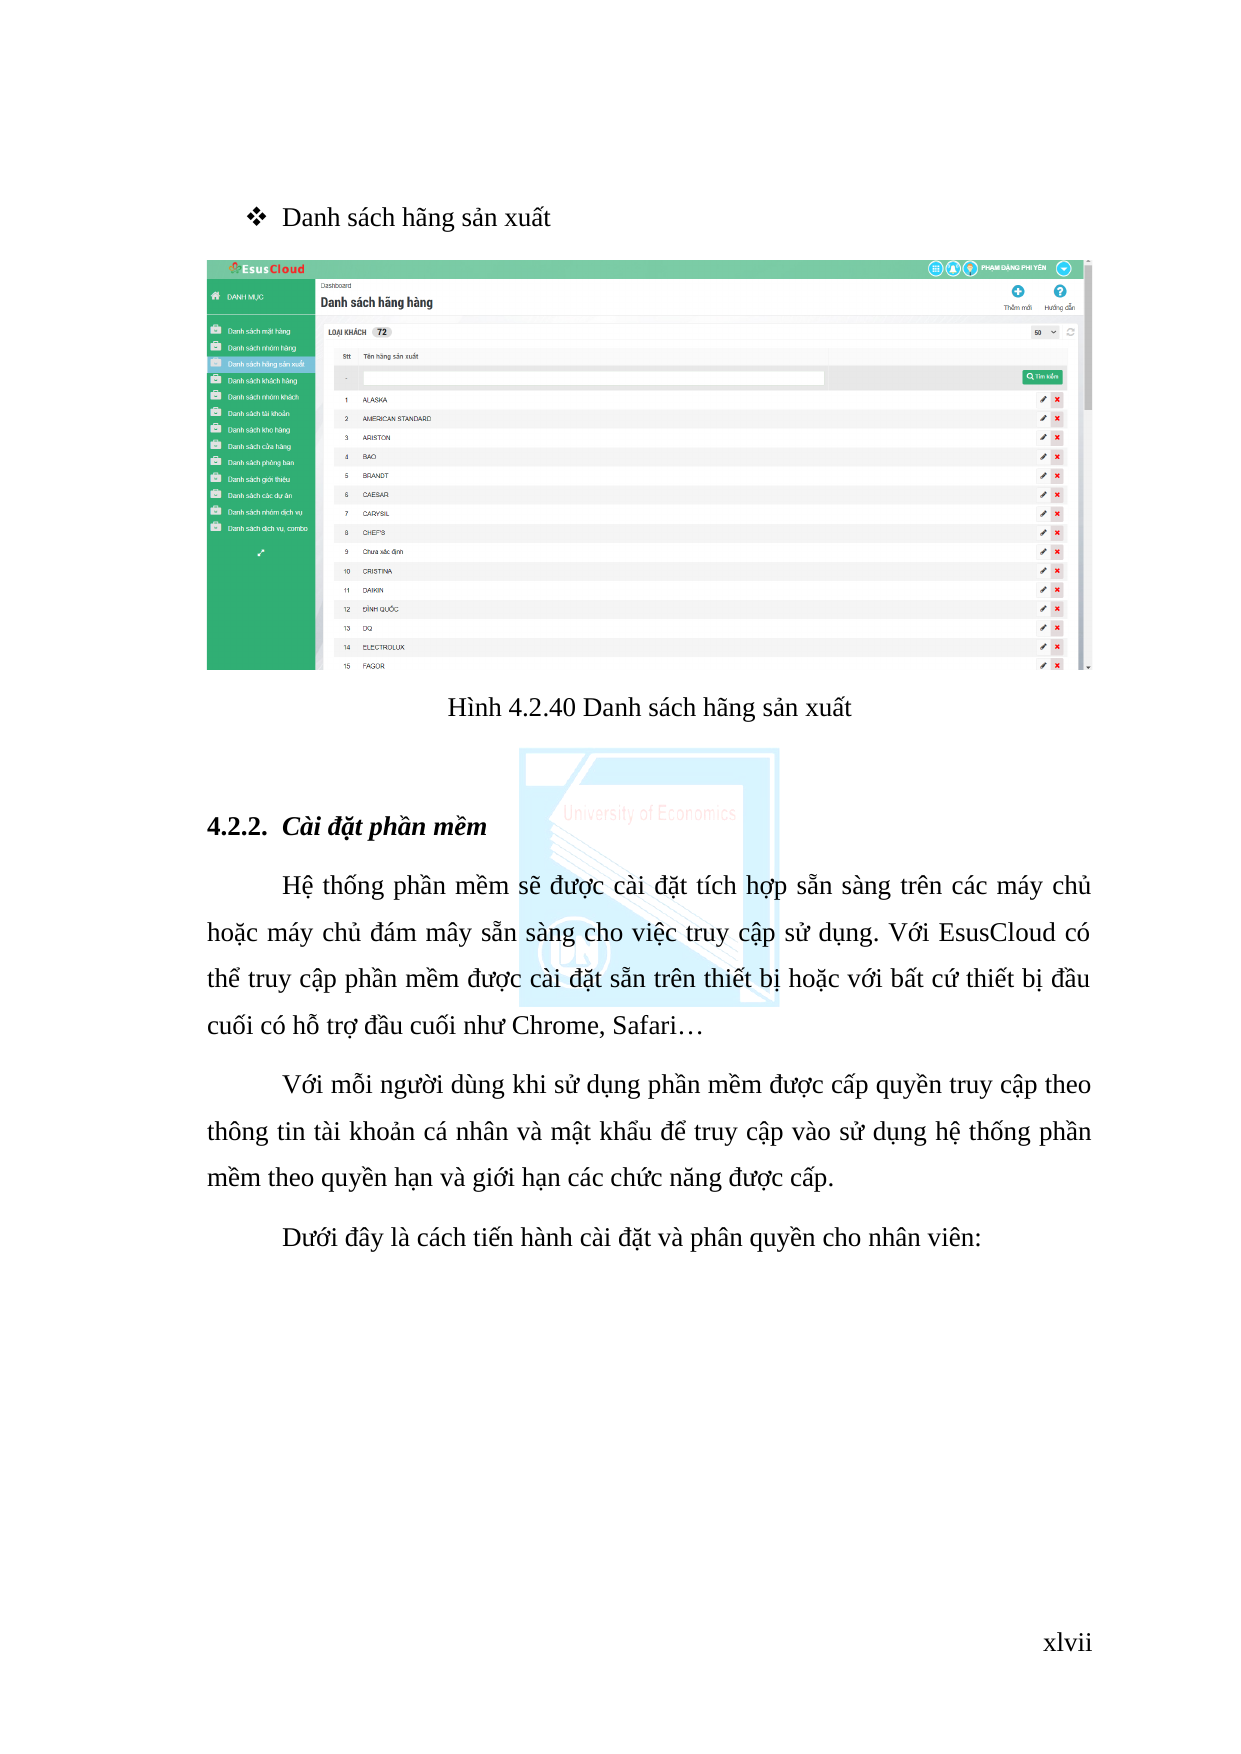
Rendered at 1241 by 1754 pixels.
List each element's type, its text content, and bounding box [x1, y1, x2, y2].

text Hệ thống phần mềm sẽ được cài đặt tích hợp sẵn sàng trên các máy chủ hoặc máy chủ đám mây sẵn sàng cho việc truy cập sử dụng. Với EsusCloud có thể truy cập phần mềm được cài đặt sẵn trên thiết bị hoặc với bất cứ thiết bị đầu cuối có hỗ trợ đầu cuối như Chrome, Safari… [207, 869, 1092, 1040]
picture [206, 260, 1093, 670]
text Dưới đây là cách tiến hành cài đặt và phân quyền cho nhân viên: [207, 1221, 1092, 1252]
list Danh sách hãng sản xuất [244, 201, 1092, 232]
subtitle Cài đặt phần mềm [207, 810, 1092, 841]
text Với mỗi người dùng khi sử dụng phần mềm được cấp quyền truy cập theo thông tin tài khoản cá nhân và mật khẩu để truy cập vào sử dụng hệ thống phần mềm theo quyền hạn và giới hạn các chức năng được cấp. [207, 1068, 1092, 1193]
